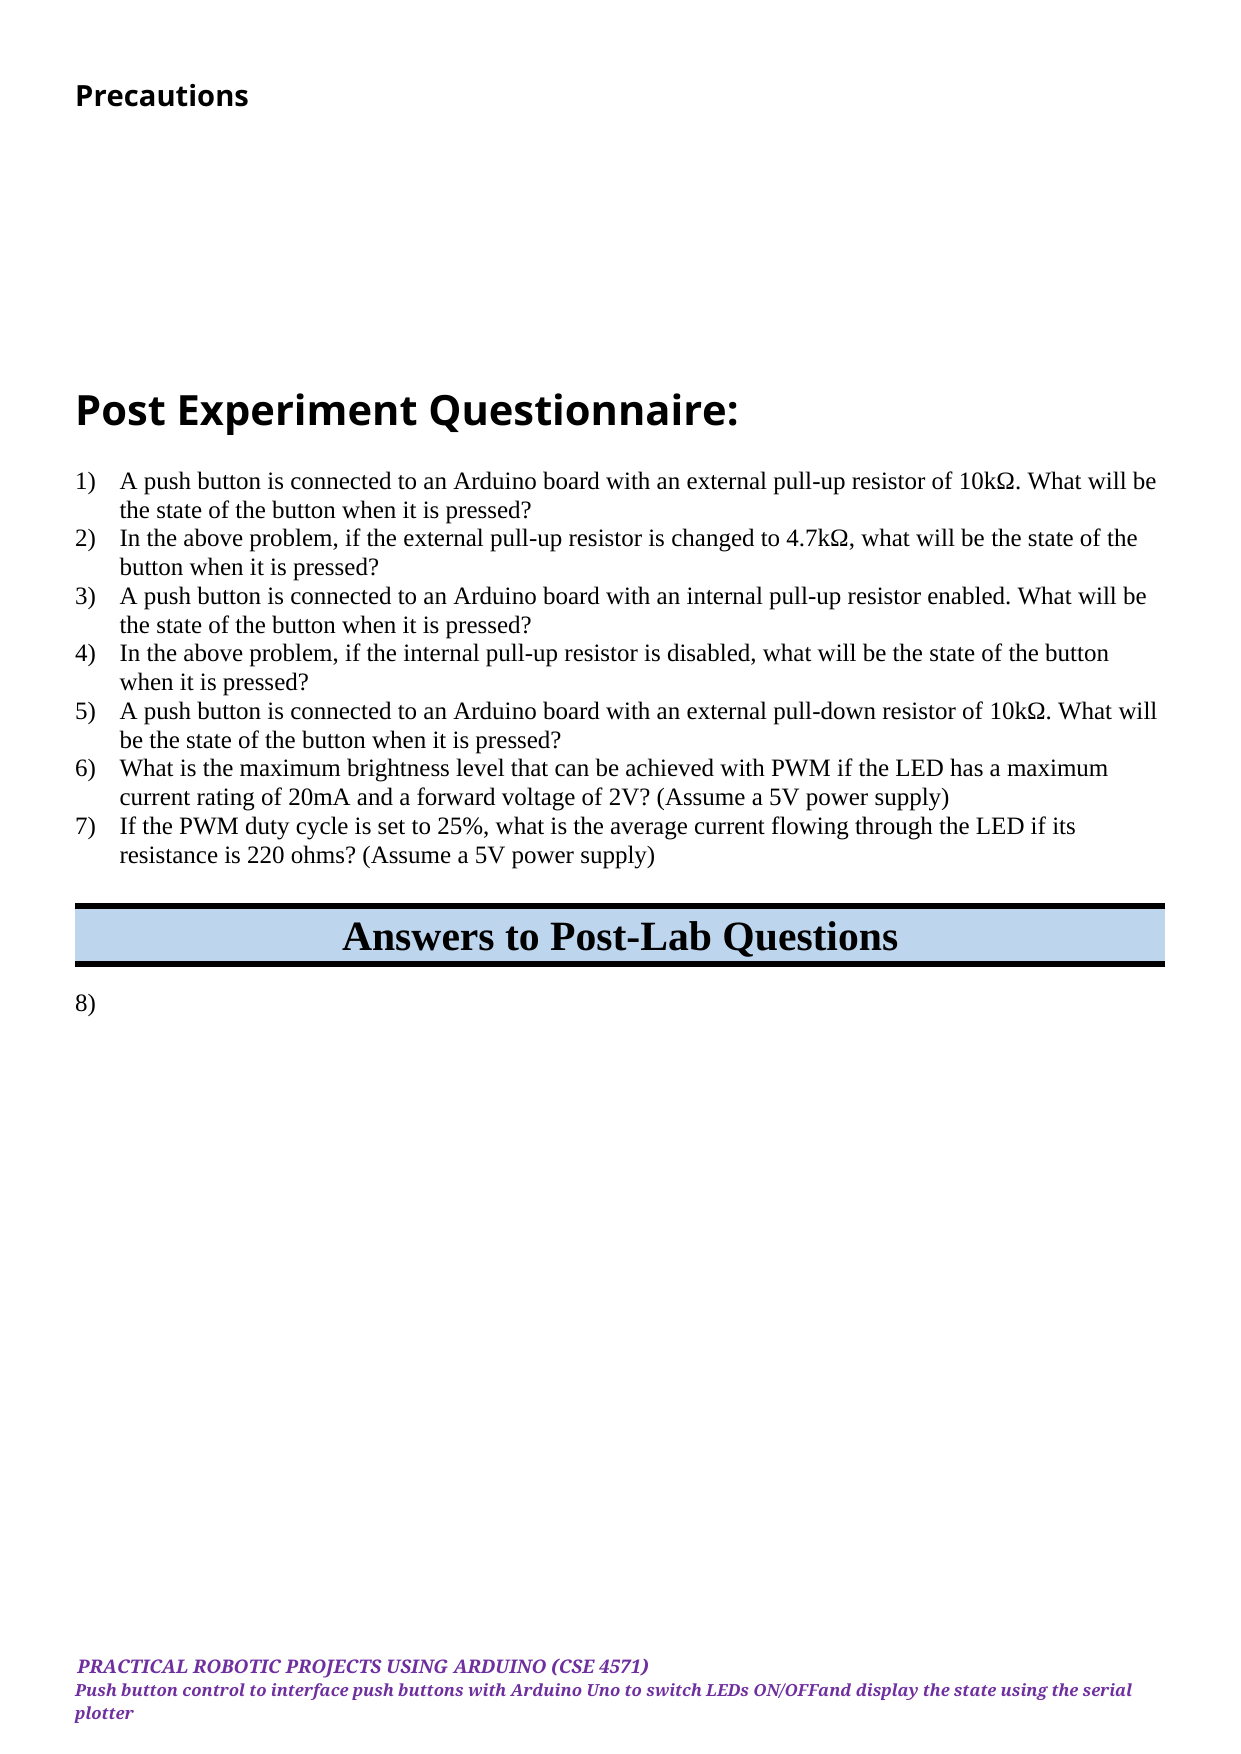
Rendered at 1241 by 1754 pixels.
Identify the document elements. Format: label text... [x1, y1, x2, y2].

text Answers to Post-Lab Questions [75, 909, 1165, 961]
list What is the maximum brightness level that can be achieved with PWM if the LED has a maximum current rating of 20mA and a forward voltage of 2V? (Assume a 5V power supply) [75, 753, 1165, 811]
list A push button is connected to an Arduino board with an external pull-down resistor of 10kΩ. What will be the state of the button when it is pressed? [75, 696, 1165, 753]
list If the PWM duty cycle is set to 25%, what is the average current flowing through the LED if its resistance is 220 ohms? (Assume a 5V power supply) [75, 811, 1165, 868]
list A push button is connected to an Arduino board with an external pull-up resistor of 10kΩ. What will be the state of the button when it is pressed? [75, 466, 1165, 523]
list Precautions Post Experiment Questionnaire: [75, 75, 1165, 438]
list In the above problem, if the internal pull-up resistor is disabled, what will be the state of the button when it is pressed? [75, 638, 1165, 696]
list A push button is connected to an Arduino board with an internal pull-up resistor enabled. What will be the state of the button when it is pressed? [75, 581, 1165, 638]
list In the above problem, if the external pull-up resistor is changed to 4.7kΩ, what will be the state of the button when it is pressed? [75, 523, 1165, 581]
